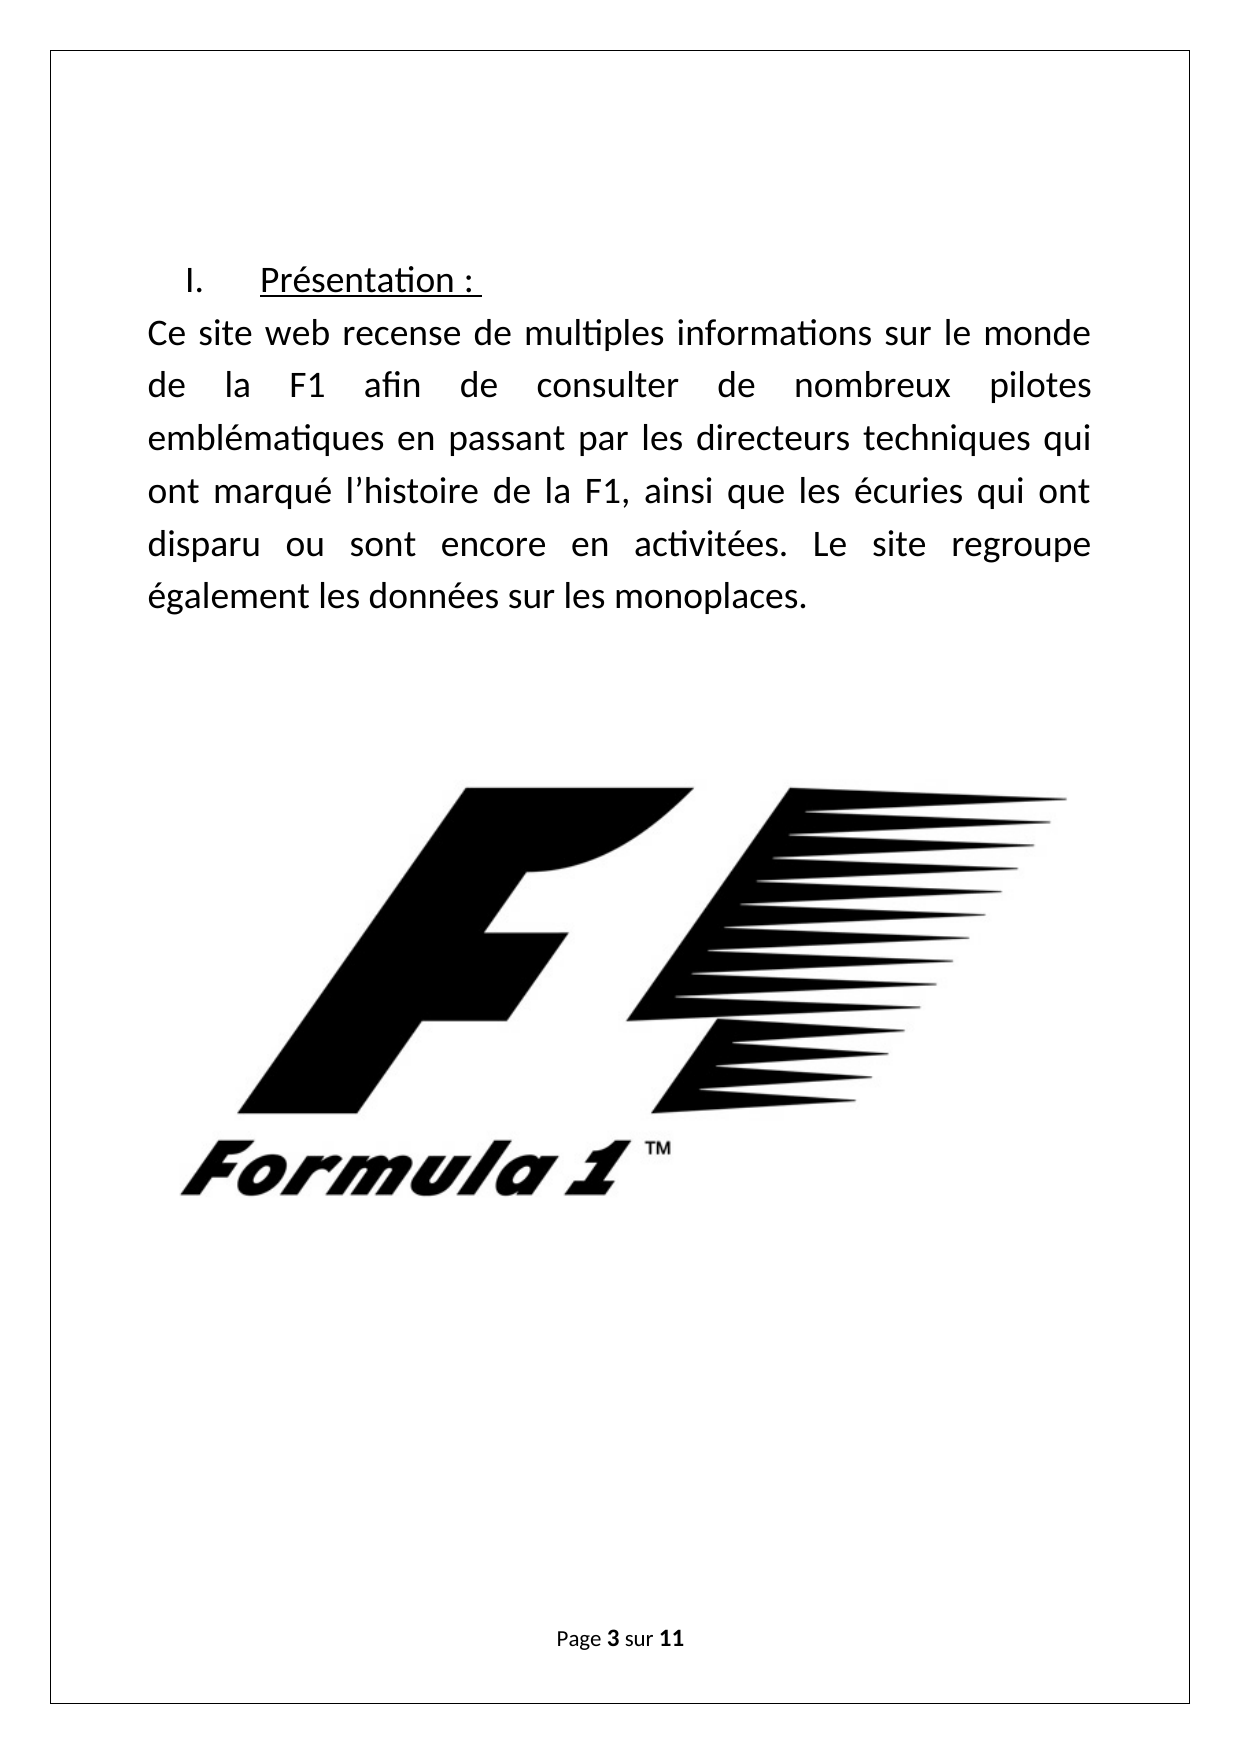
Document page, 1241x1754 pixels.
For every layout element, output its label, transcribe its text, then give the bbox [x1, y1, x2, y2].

text Ce site web recense de multiples informations sur le monde de la F1 afin de consulter de nombreux pilotes emblématiques en passant par les directeurs techniques qui ont marqué l’histoire de la F1, ainsi que les écuries qui ont disparu ou sont encore en activitées. Le site regroupe également les données sur les monoplaces. [147, 309, 1093, 618]
picture [147, 747, 1093, 1237]
list Présentation : [185, 256, 1093, 302]
